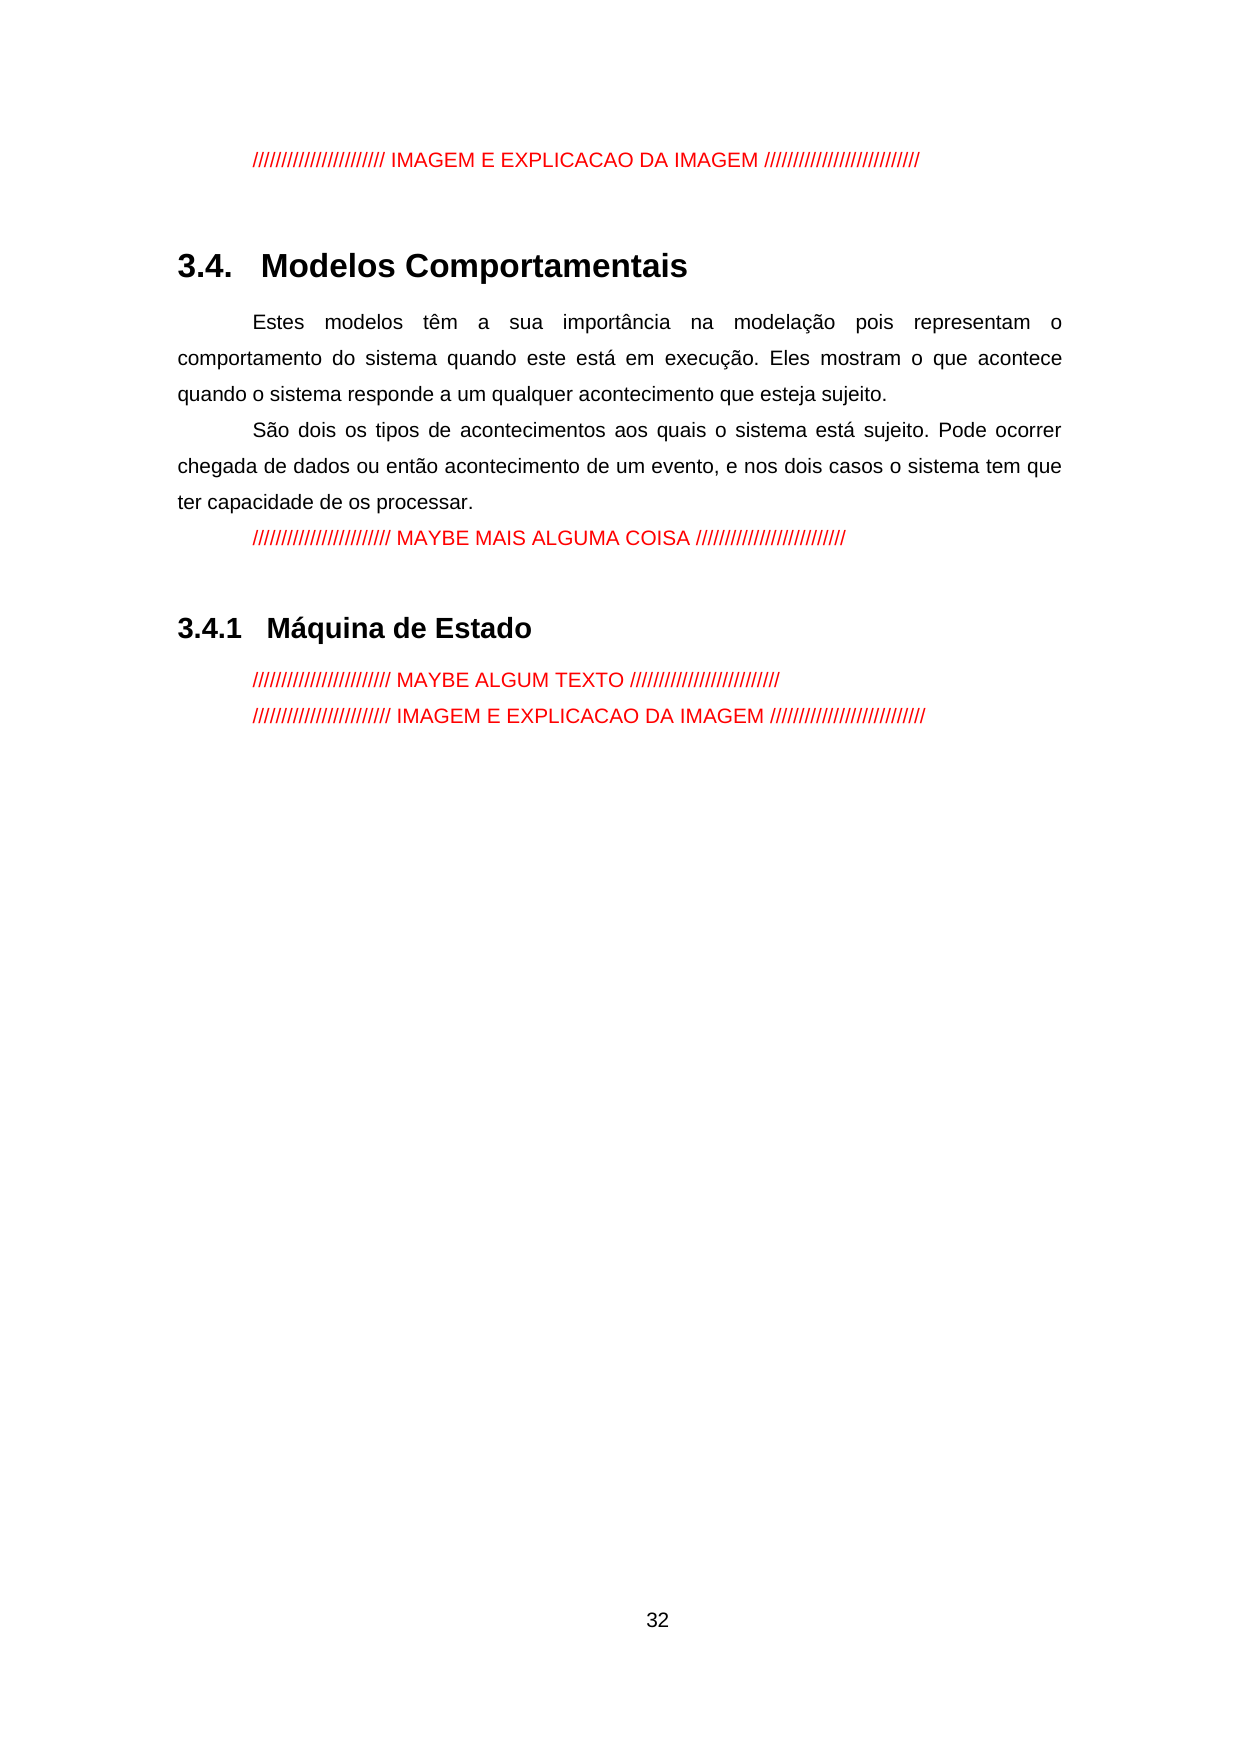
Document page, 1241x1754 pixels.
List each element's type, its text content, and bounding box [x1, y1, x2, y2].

text São dois os tipos de acontecimentos aos quais o sistema está sujeito. Pode ocorrer chegada de dados ou então acontecimento de um evento, e nos dois casos o sistema tem que ter capacidade de os processar. [177, 418, 1063, 514]
text Máquina de Estado [177, 612, 1063, 645]
text Estes modelos têm a sua importância na modelação pois representam o comportamento do sistema quando este está em execução. Eles mostram o que acontece quando o sistema responde a um qualquer acontecimento que esteja sujeito. [177, 310, 1063, 406]
text //////////////////////// IMAGEM E EXPLICACAO DA IMAGEM /////////////////////////// [177, 704, 1063, 728]
text //////////////////////// MAYBE MAIS ALGUMA COISA ////////////////////////// [177, 526, 1063, 549]
text //////////////////////// MAYBE ALGUM TEXTO ////////////////////////// [177, 668, 1063, 692]
text /////////////////////// IMAGEM E EXPLICACAO DA IMAGEM /////////////////////////// [177, 148, 1063, 172]
text Modelos Comportamentais [177, 246, 1063, 284]
